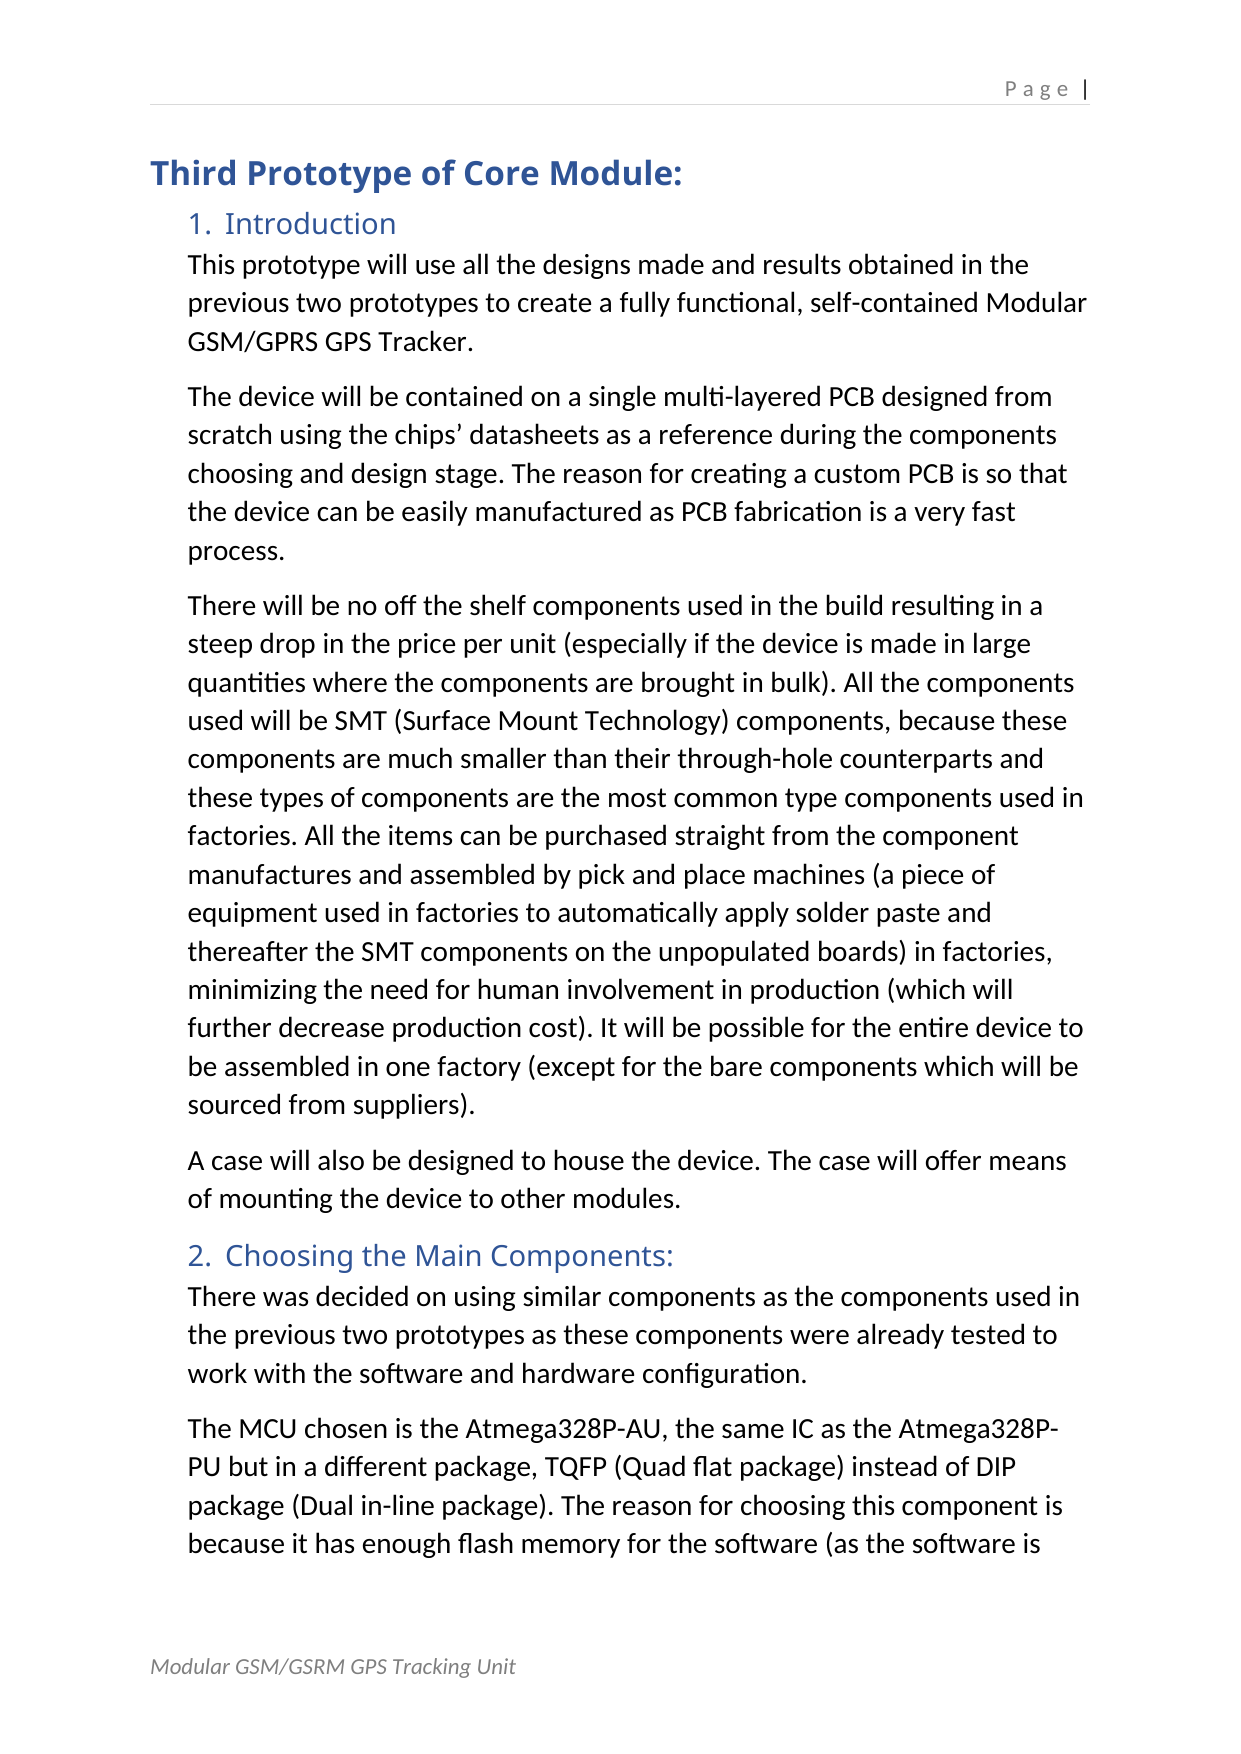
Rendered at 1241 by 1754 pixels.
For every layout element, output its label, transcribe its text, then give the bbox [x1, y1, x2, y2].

text This prototype will use all the designs made and results obtained in the previous two prototypes to create a fully functional, self-contained Modular GSM/GPRS GPS Tracker. [187, 246, 1090, 358]
text The device will be contained on a single multi-layered PCB designed from scratch using the chips’ datasheets as a reference during the components choosing and design stage. The reason for creating a custom PCB is so that the device can be easily manufactured as PCB fabrication is a very fast process. [187, 378, 1090, 567]
subtitle Third Prototype of Core Module: [150, 150, 1090, 195]
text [187, 1410, 1090, 1561]
subtitle Introduction [187, 203, 1090, 243]
text There will be no off the shelf components used in the build resulting in a steep drop in the price per unit (especially if the device is made in large quantities where the components are brought in bulk). All the components used will be SMT (Surface Mount Technology) components, because these components are much smaller than their through-hole counterparts and these types of components are the most common type components used in factories. All the items can be purchased straight from the component manufactures and assembled by pick and place machines (a piece of equipment used in factories to automatically apply solder paste and thereafter the SMT components on the unpopulated boards) in factories, minimizing the need for human involvement in production (which will further decrease production cost). It will be possible for the entire device to be assembled in one factory (except for the bare components which will be sourced from suppliers). [187, 587, 1090, 1122]
text A case will also be designed to house the device. The case will offer means of mounting the device to other modules. [187, 1142, 1090, 1216]
text There was decided on using similar components as the components used in the previous two prototypes as these components were already tested to work with the software and hardware configuration. [187, 1278, 1090, 1390]
subtitle Choosing the Main Components: [187, 1235, 1090, 1275]
